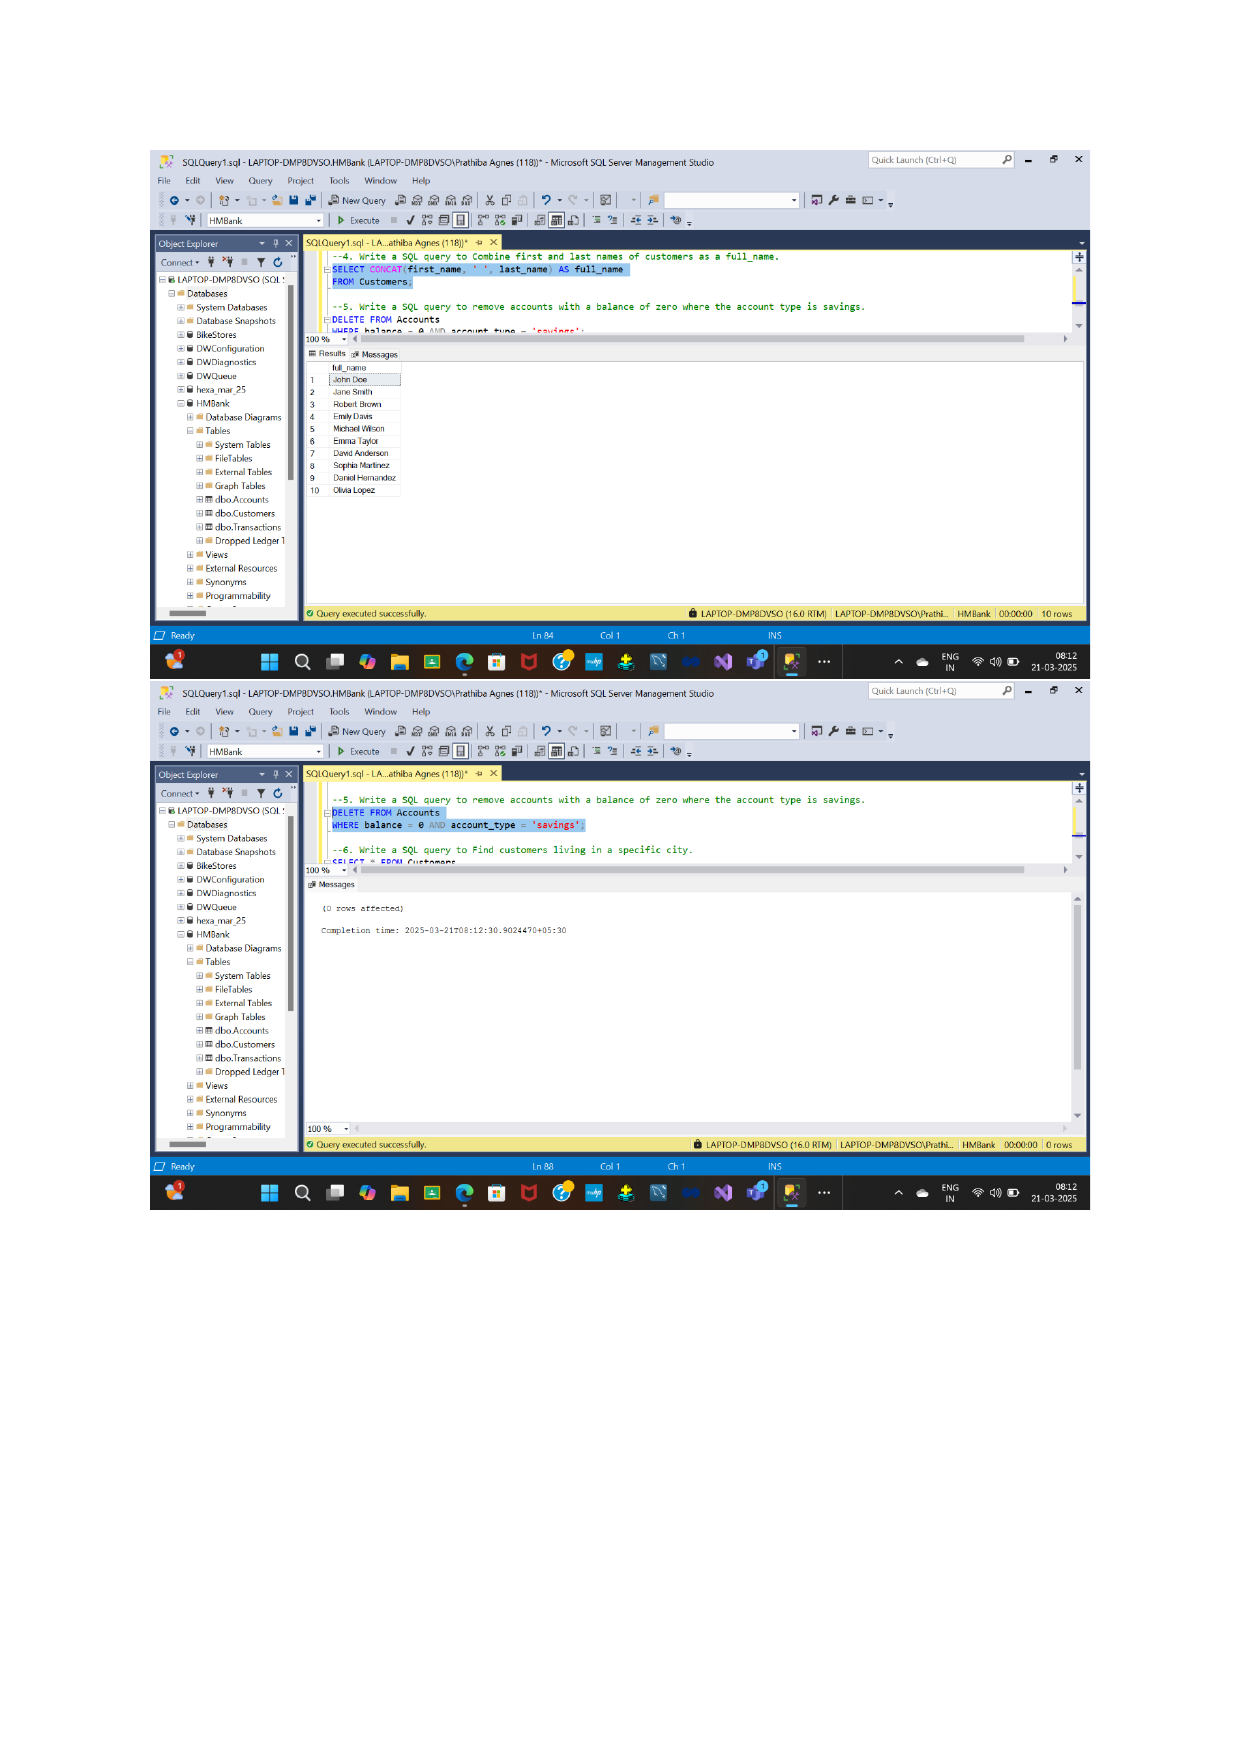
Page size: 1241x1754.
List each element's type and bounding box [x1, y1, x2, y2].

picture [150, 150, 1091, 679]
picture [150, 681, 1091, 1210]
